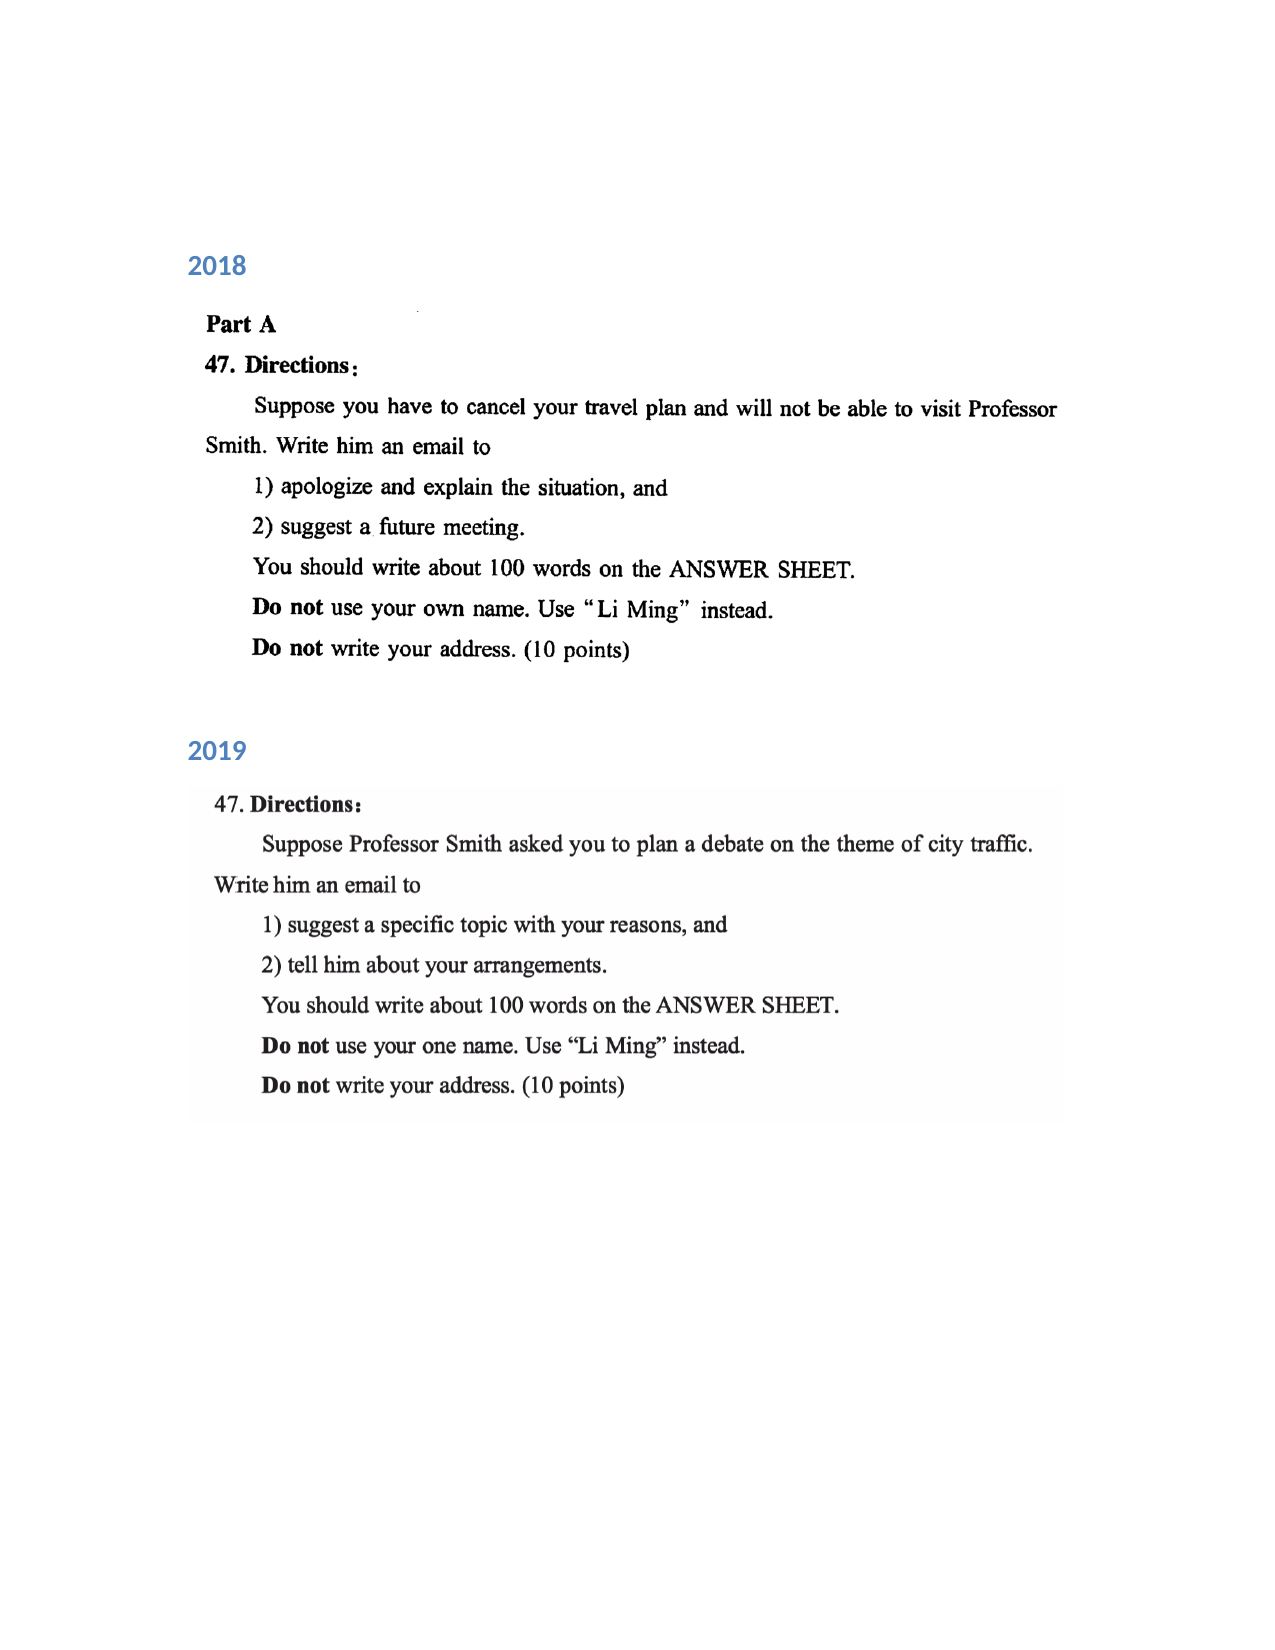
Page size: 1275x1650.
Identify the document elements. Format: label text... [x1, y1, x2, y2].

subtitle 2019 [187, 732, 1087, 768]
picture [187, 301, 1063, 664]
subtitle 2018 [187, 247, 1087, 283]
picture [187, 786, 1063, 1124]
